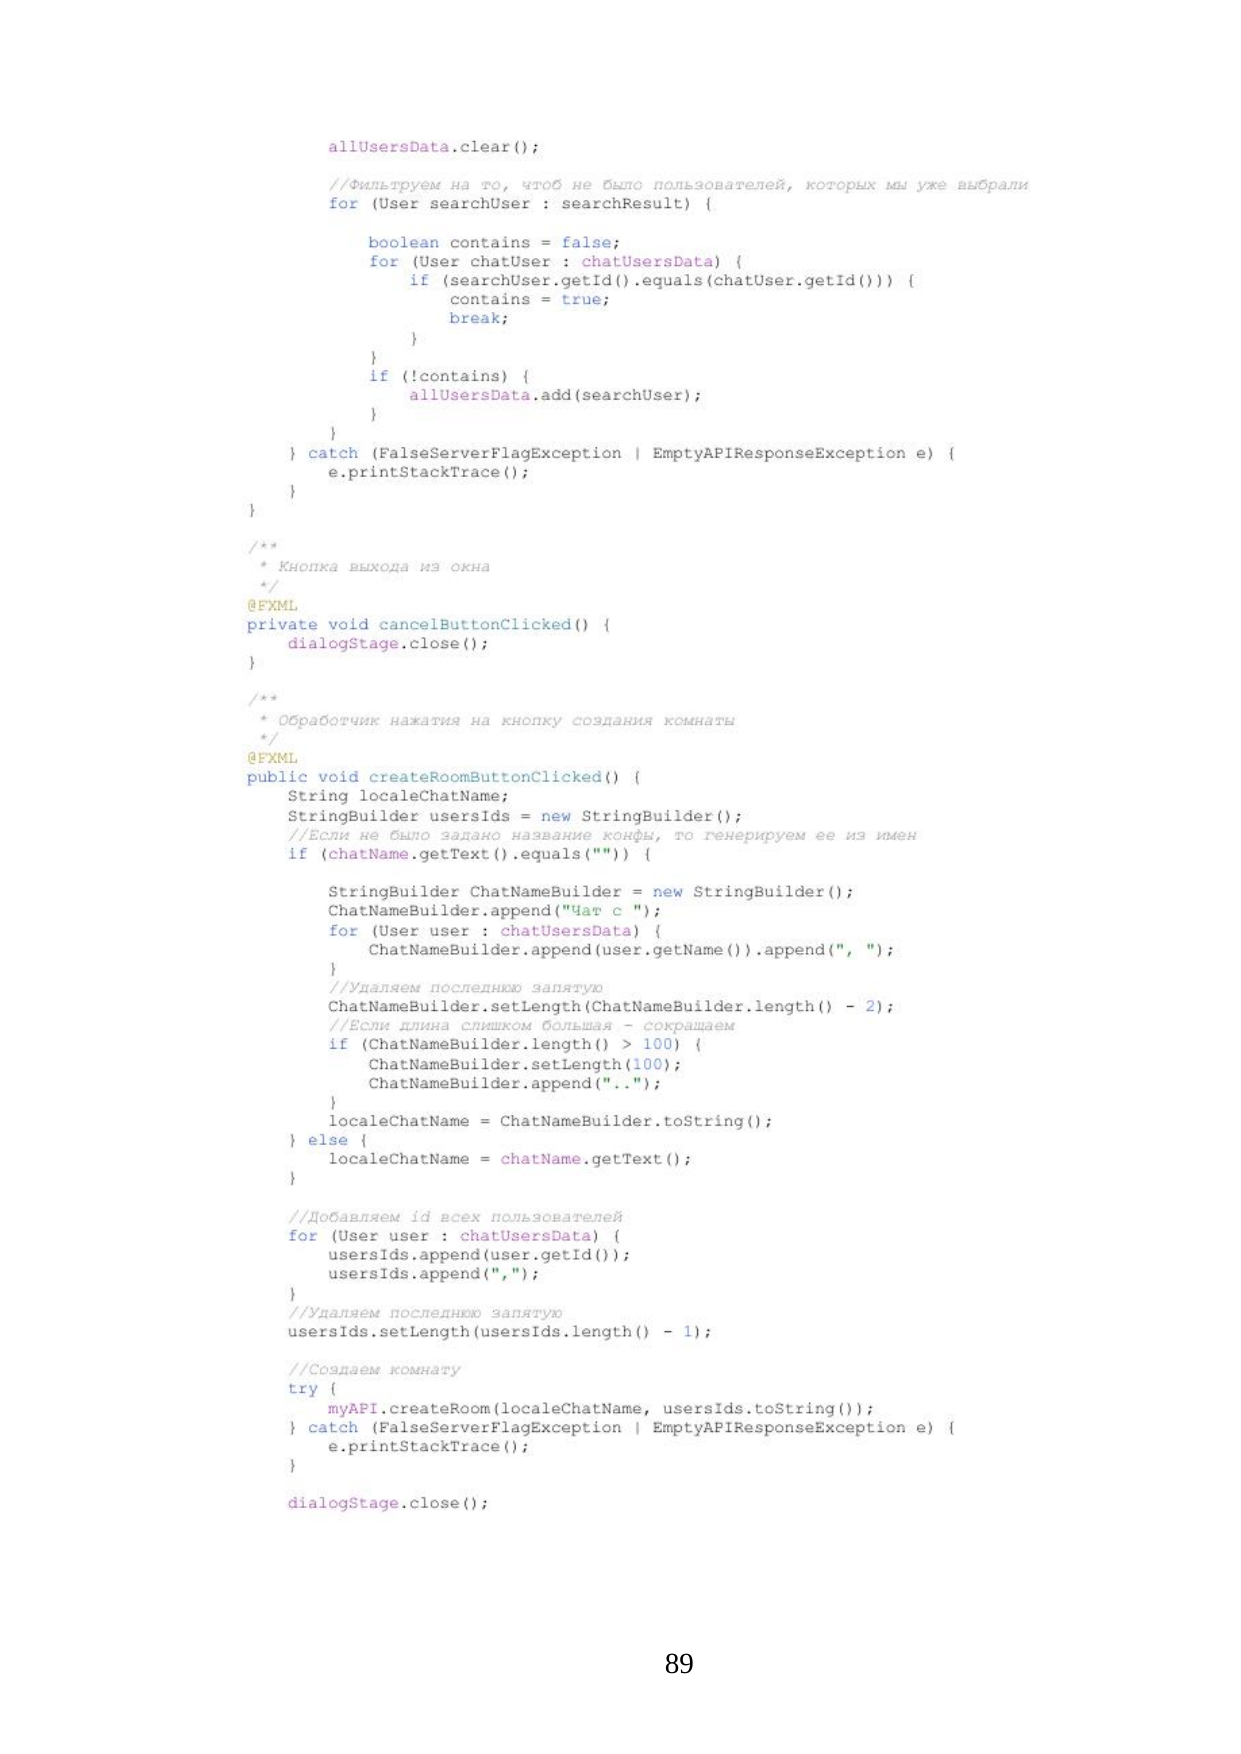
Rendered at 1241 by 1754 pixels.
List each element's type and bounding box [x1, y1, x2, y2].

picture [177, 118, 1182, 1539]
